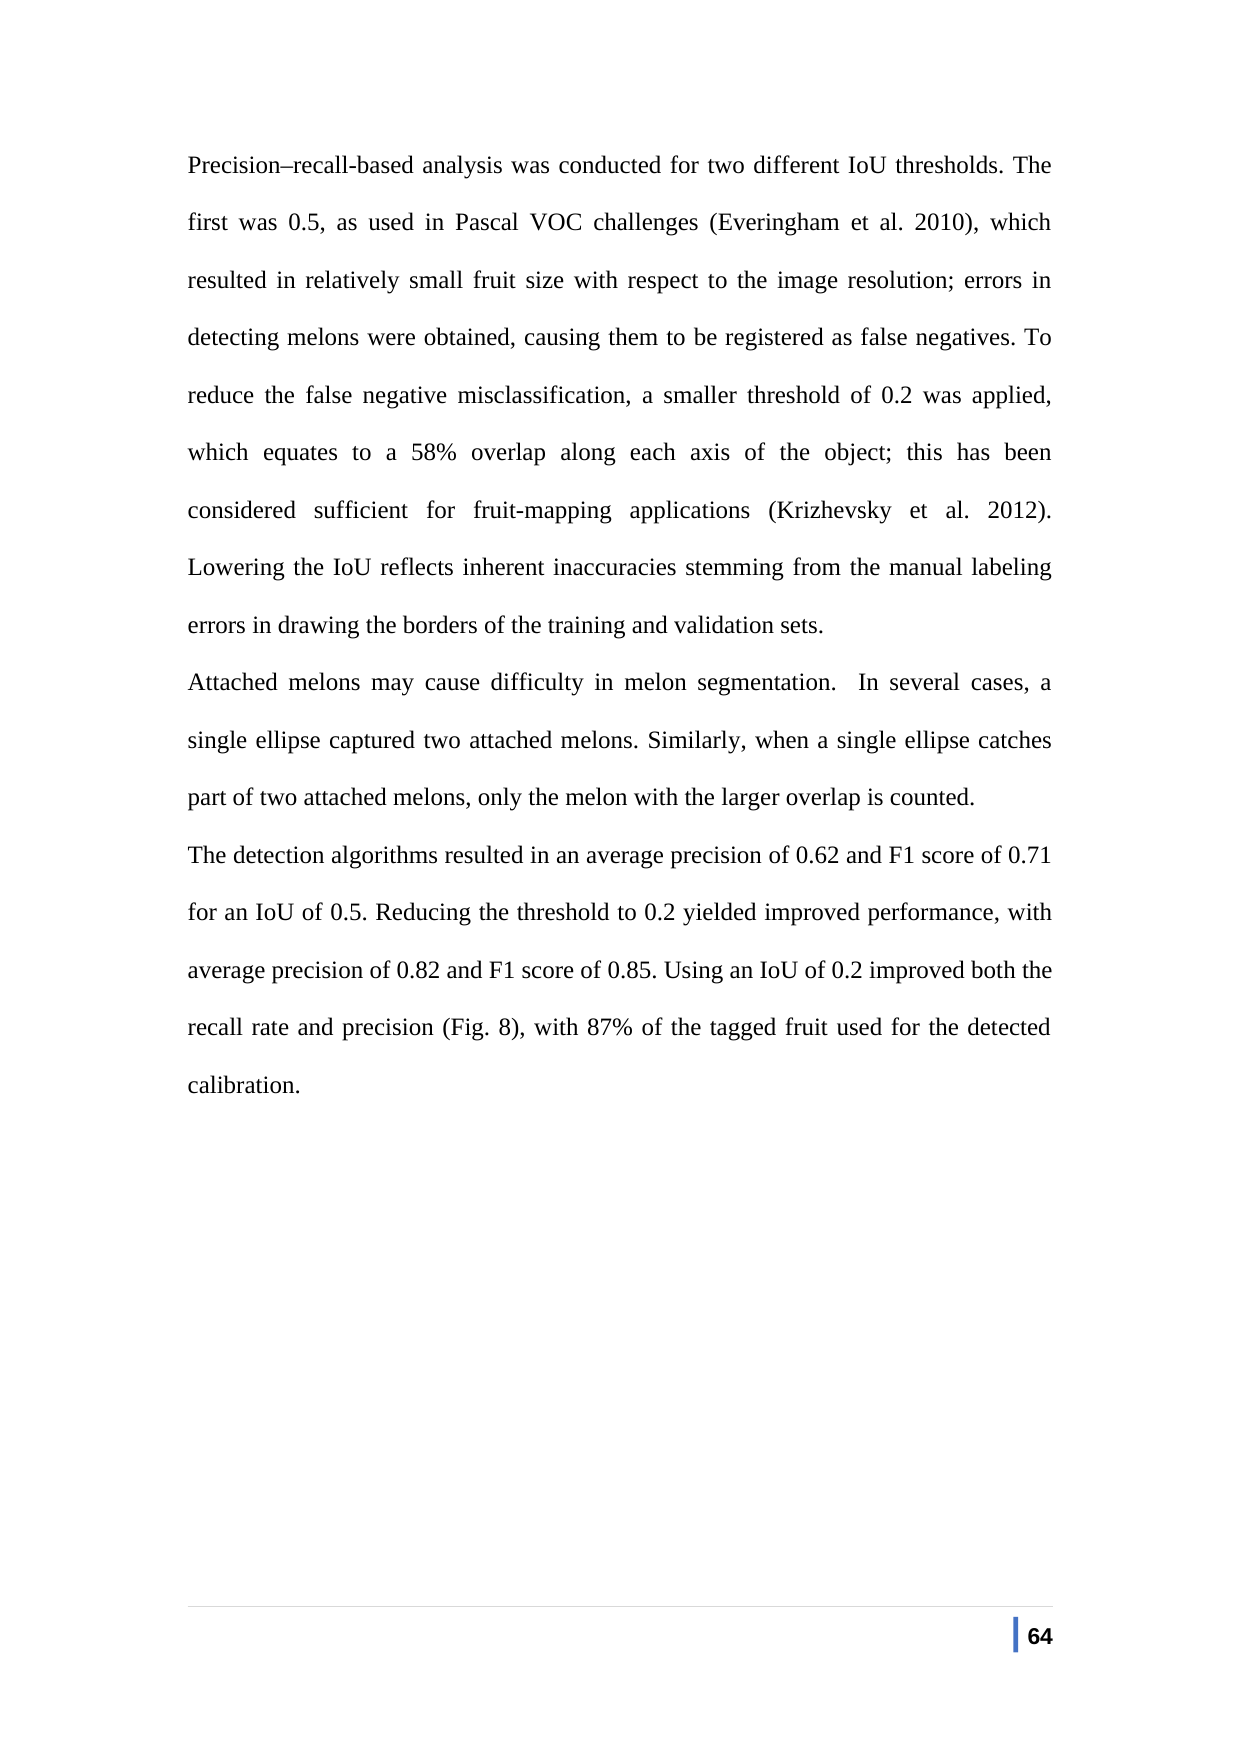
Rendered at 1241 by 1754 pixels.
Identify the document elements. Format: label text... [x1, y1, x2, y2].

text The detection algorithms resulted in an average precision of 0.62 and F1 score of 0.71 for an IoU of 0.5. Reducing the threshold to 0.2 yielded improved performance, with average precision of 0.82 and F1 score of 0.85. Using an IoU of 0.2 improved both the recall rate and precision (Fig. 8), with 87% of the tagged fruit used for the detected calibration. [187, 840, 1053, 1099]
text Attached melons may cause difficulty in melon segmentation. In several cases, a single ellipse captured two attached melons. Similarly, when a single ellipse catches part of two attached melons, only the melon with the larger overlap is counted. [187, 667, 1053, 811]
text Precision–recall-based analysis was conducted for two different IoU thresholds. The first was 0.5, as used in Pascal VOC challenges (Everingham et al. 2010), which resulted in relatively small fruit size with respect to the image resolution; errors in detecting melons were obtained, causing them to be registered as false negatives. To reduce the false negative misclassification, a smaller threshold of 0.2 was applied, which equates to a 58% overlap along each axis of the object; this has been considered sufficient for fruit-mapping applications (Krizhevsky et al. 2012). Lowering the IoU reflects inherent inaccuracies stemming from the manual labeling errors in drawing the borders of the training and validation sets. [187, 150, 1053, 639]
